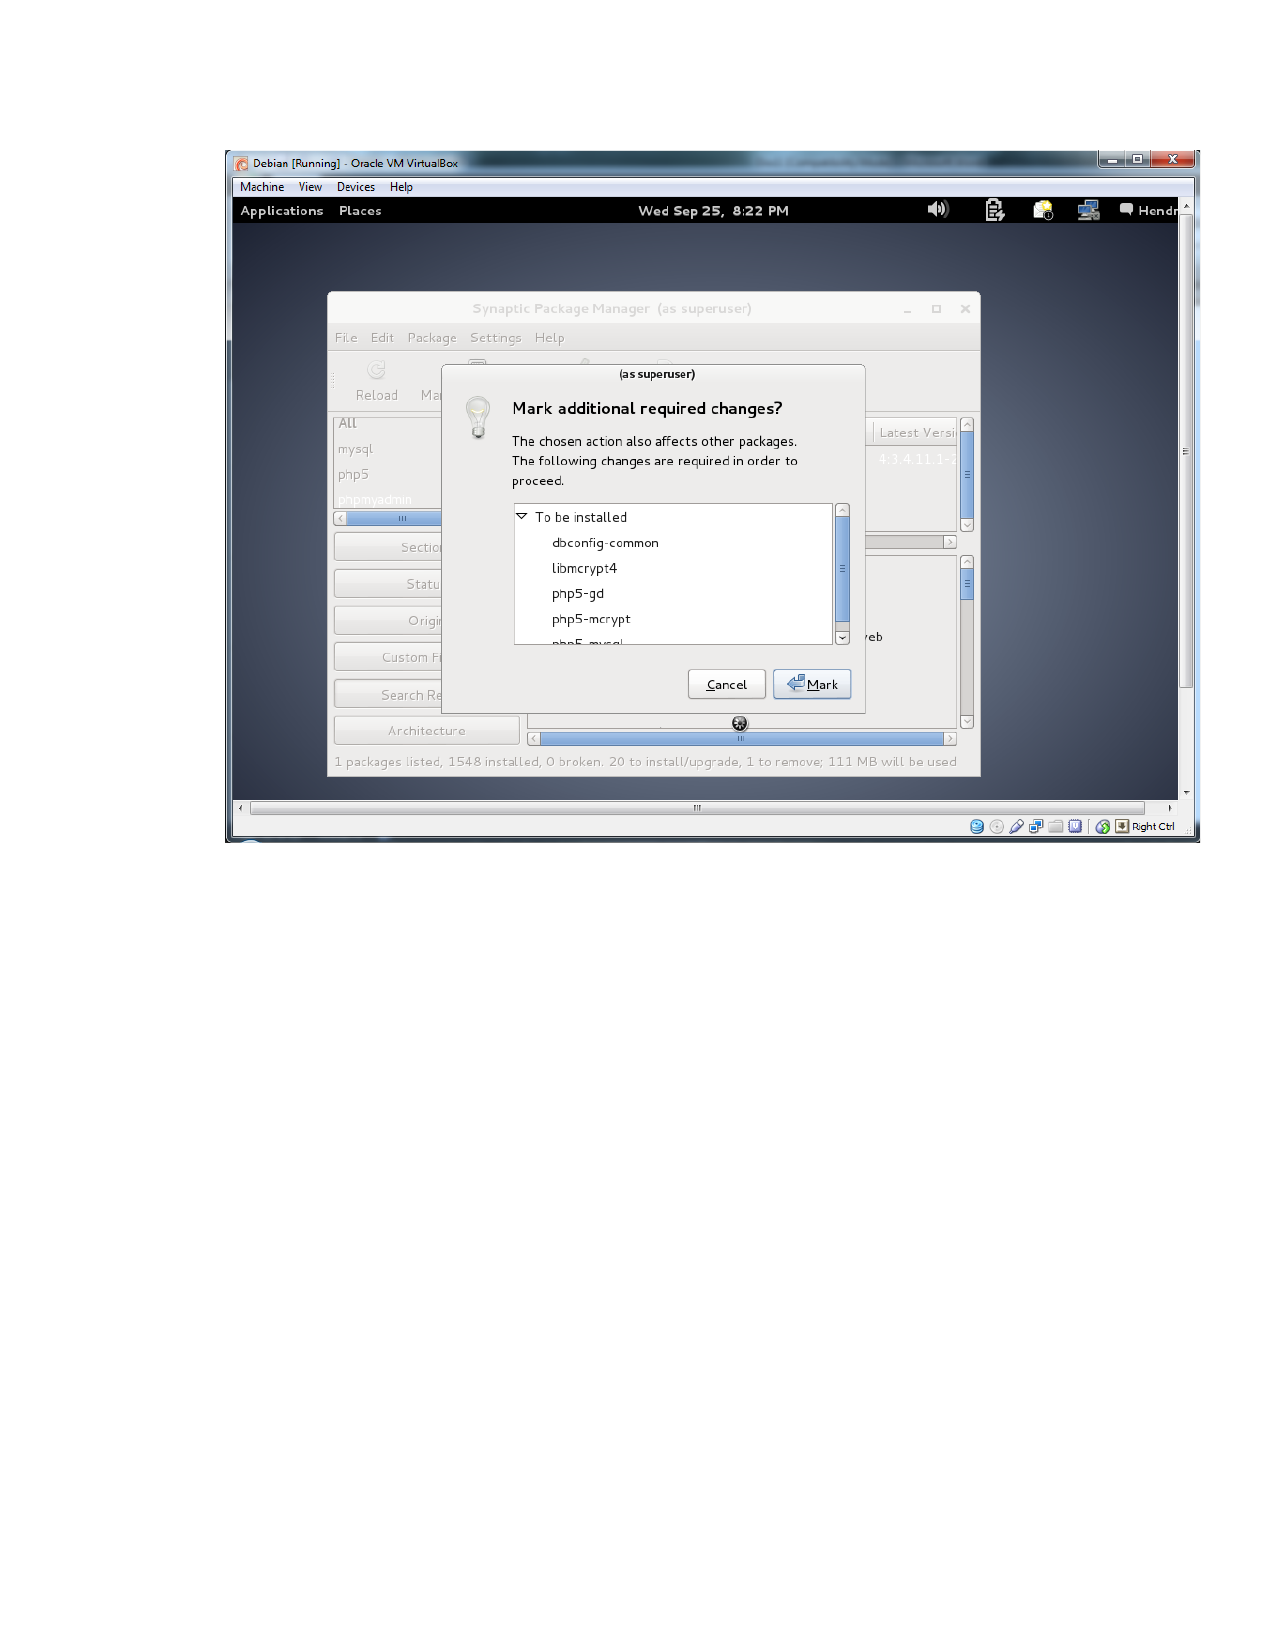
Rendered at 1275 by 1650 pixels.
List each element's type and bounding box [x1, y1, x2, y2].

picture [225, 150, 1200, 843]
